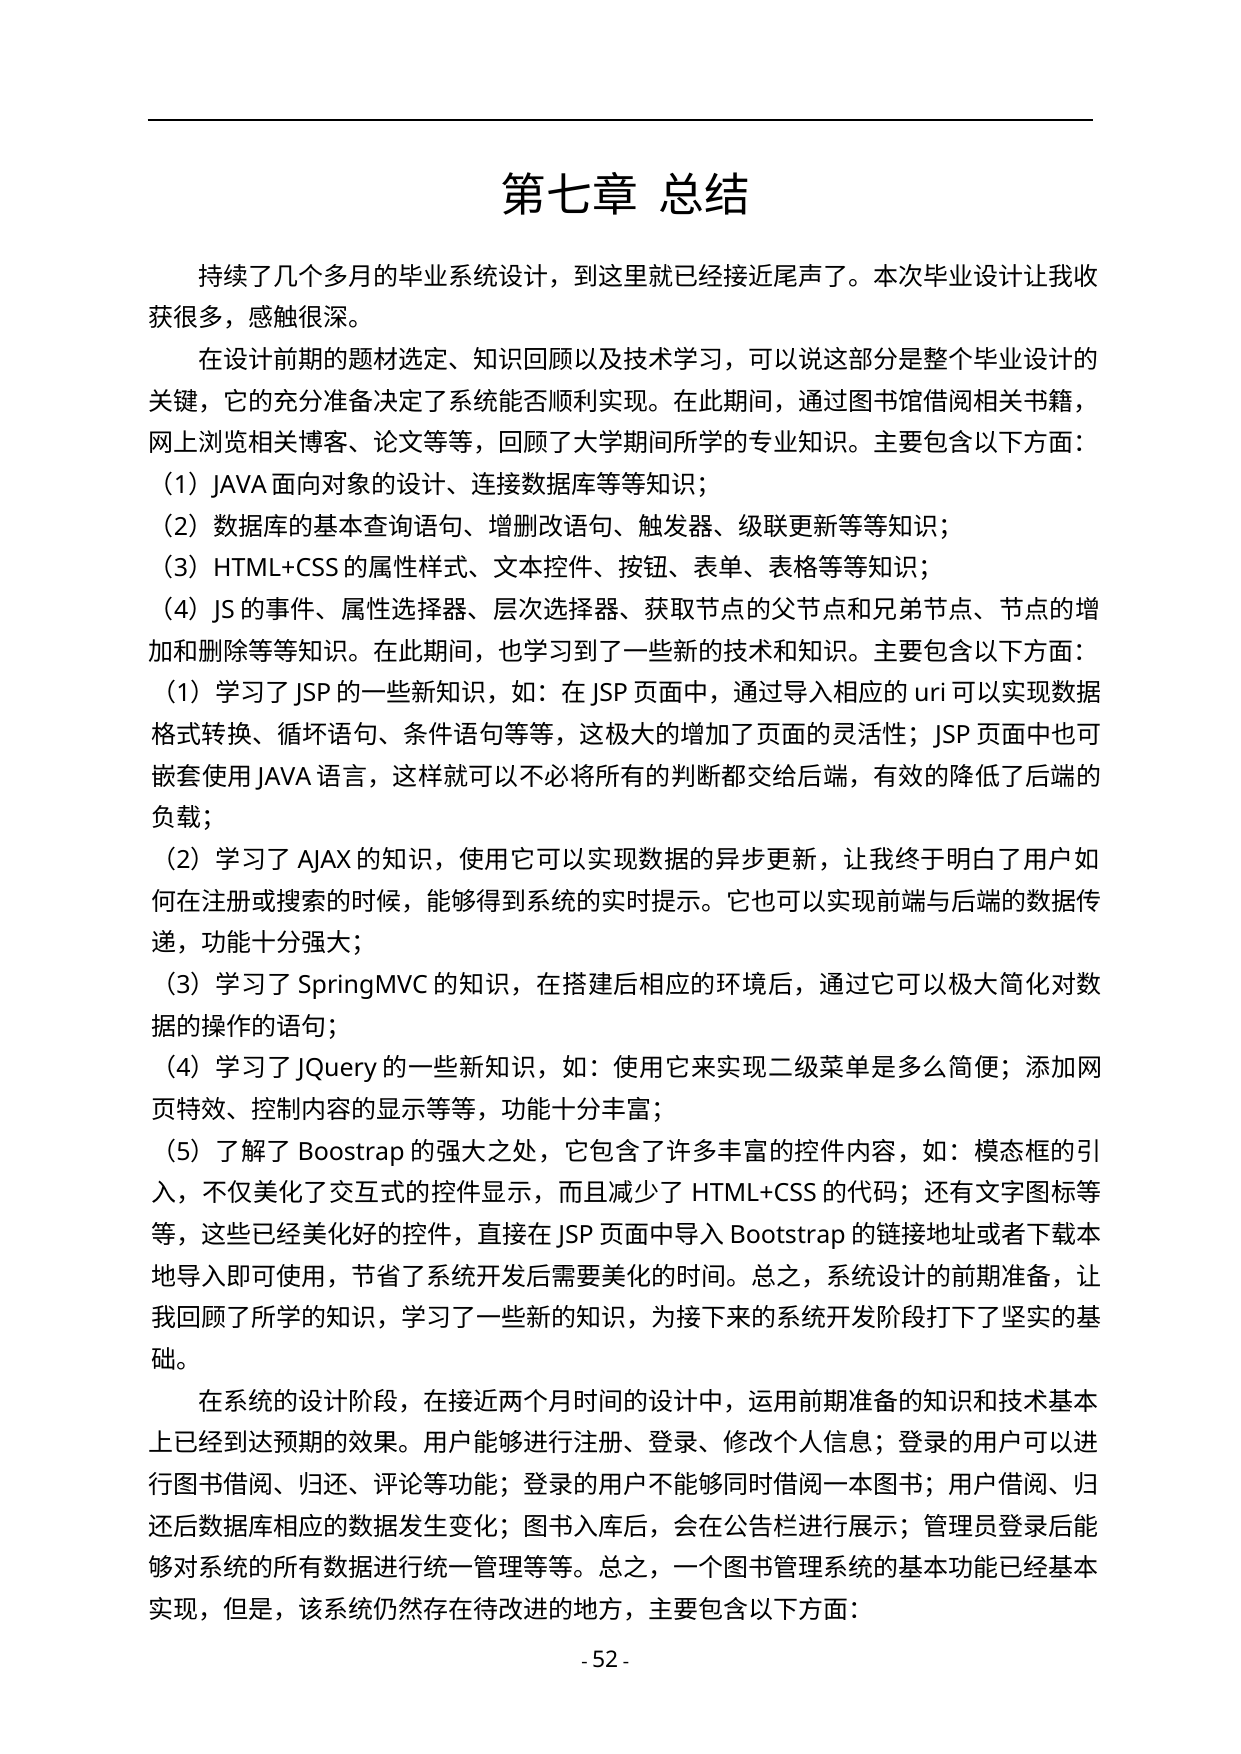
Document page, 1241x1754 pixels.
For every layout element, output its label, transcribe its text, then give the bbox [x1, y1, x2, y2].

text （1）JAVA面向对象的设计、连接数据库等等知识； [149, 460, 1102, 502]
list 学习了JSP的一些新知识，如：在JSP页面中，通过导入相应的uri可以实现数据格式转换、循坏语句、条件语句等等，这极大的增加了页面的灵活性；JSP页面中也可嵌套使用JAVA语言，这样就可以不必将所有的判断都交给后端，有效的降低了后端的负载； [151, 668, 1102, 835]
text 持续了几个多月的毕业系统设计，到这里就已经接近尾声了。本次毕业设计让我收获很多，感触很深。 [149, 252, 1102, 335]
text （2）数据库的基本查询语句、增删改语句、触发器、级联更新等等知识； [149, 502, 1102, 543]
text （4）JS的事件、属性选择器、层次选择器、获取节点的父节点和兄弟节点、节点的增加和删除等等知识。在此期间，也学习到了一些新的技术和知识。主要包含以下方面： [149, 585, 1102, 668]
text 在设计前期的题材选定、知识回顾以及技术学习，可以说这部分是整个毕业设计的关键，它的充分准备决定了系统能否顺利实现。在此期间，通过图书馆借阅相关书籍，网上浏览相关博客、论文等等，回顾了大学期间所学的专业知识。主要包含以下方面： [149, 335, 1102, 460]
list 学习了SpringMVC的知识，在搭建后相应的环境后，通过它可以极大简化对数据的操作的语句； [151, 960, 1102, 1043]
text 在系统的设计阶段，在接近两个月时间的设计中，运用前期准备的知识和技术基本上已经到达预期的效果。用户能够进行注册、登录、修改个人信息；登录的用户可以进行图书借阅、归还、评论等功能；登录的用户不能够同时借阅一本图书；用户借阅、归还后数据库相应的数据发生变化；图书入库后，会在公告栏进行展示；管理员登录后能够对系统的所有数据进行统一管理等等。总之，一个图书管理系统的基本功能已经基本实现，但是，该系统仍然存在待改进的地方，主要包含以下方面： [149, 1377, 1102, 1627]
subtitle 第七章 总结 [125, 158, 1126, 225]
text （3）HTML+CSS的属性样式、文本控件、按钮、表单、表格等等知识； [149, 543, 1102, 585]
list 学习了AJAX的知识，使用它可以实现数据的异步更新，让我终于明白了用户如何在注册或搜索的时候，能够得到系统的实时提示。它也可以实现前端与后端的数据传递，功能十分强大； [151, 835, 1102, 960]
list 学习了JQuery的一些新知识，如：使用它来实现二级菜单是多么简便；添加网页特效、控制内容的显示等等，功能十分丰富； [151, 1043, 1102, 1127]
list 了解了Boostrap的强大之处，它包含了许多丰富的控件内容，如：模态框的引入，不仅美化了交互式的控件显示，而且减少了HTML+CSS的代码；还有文字图标等等，这些已经美化好的控件，直接在JSP页面中导入Bootstrap的链接地址或者下载本地导入即可使用，节省了系统开发后需要美化的时间。总之，系统设计的前期准备，让我回顾了所学的知识，学习了一些新的知识，为接下来的系统开发阶段打下了坚实的基础。 [151, 1127, 1102, 1377]
